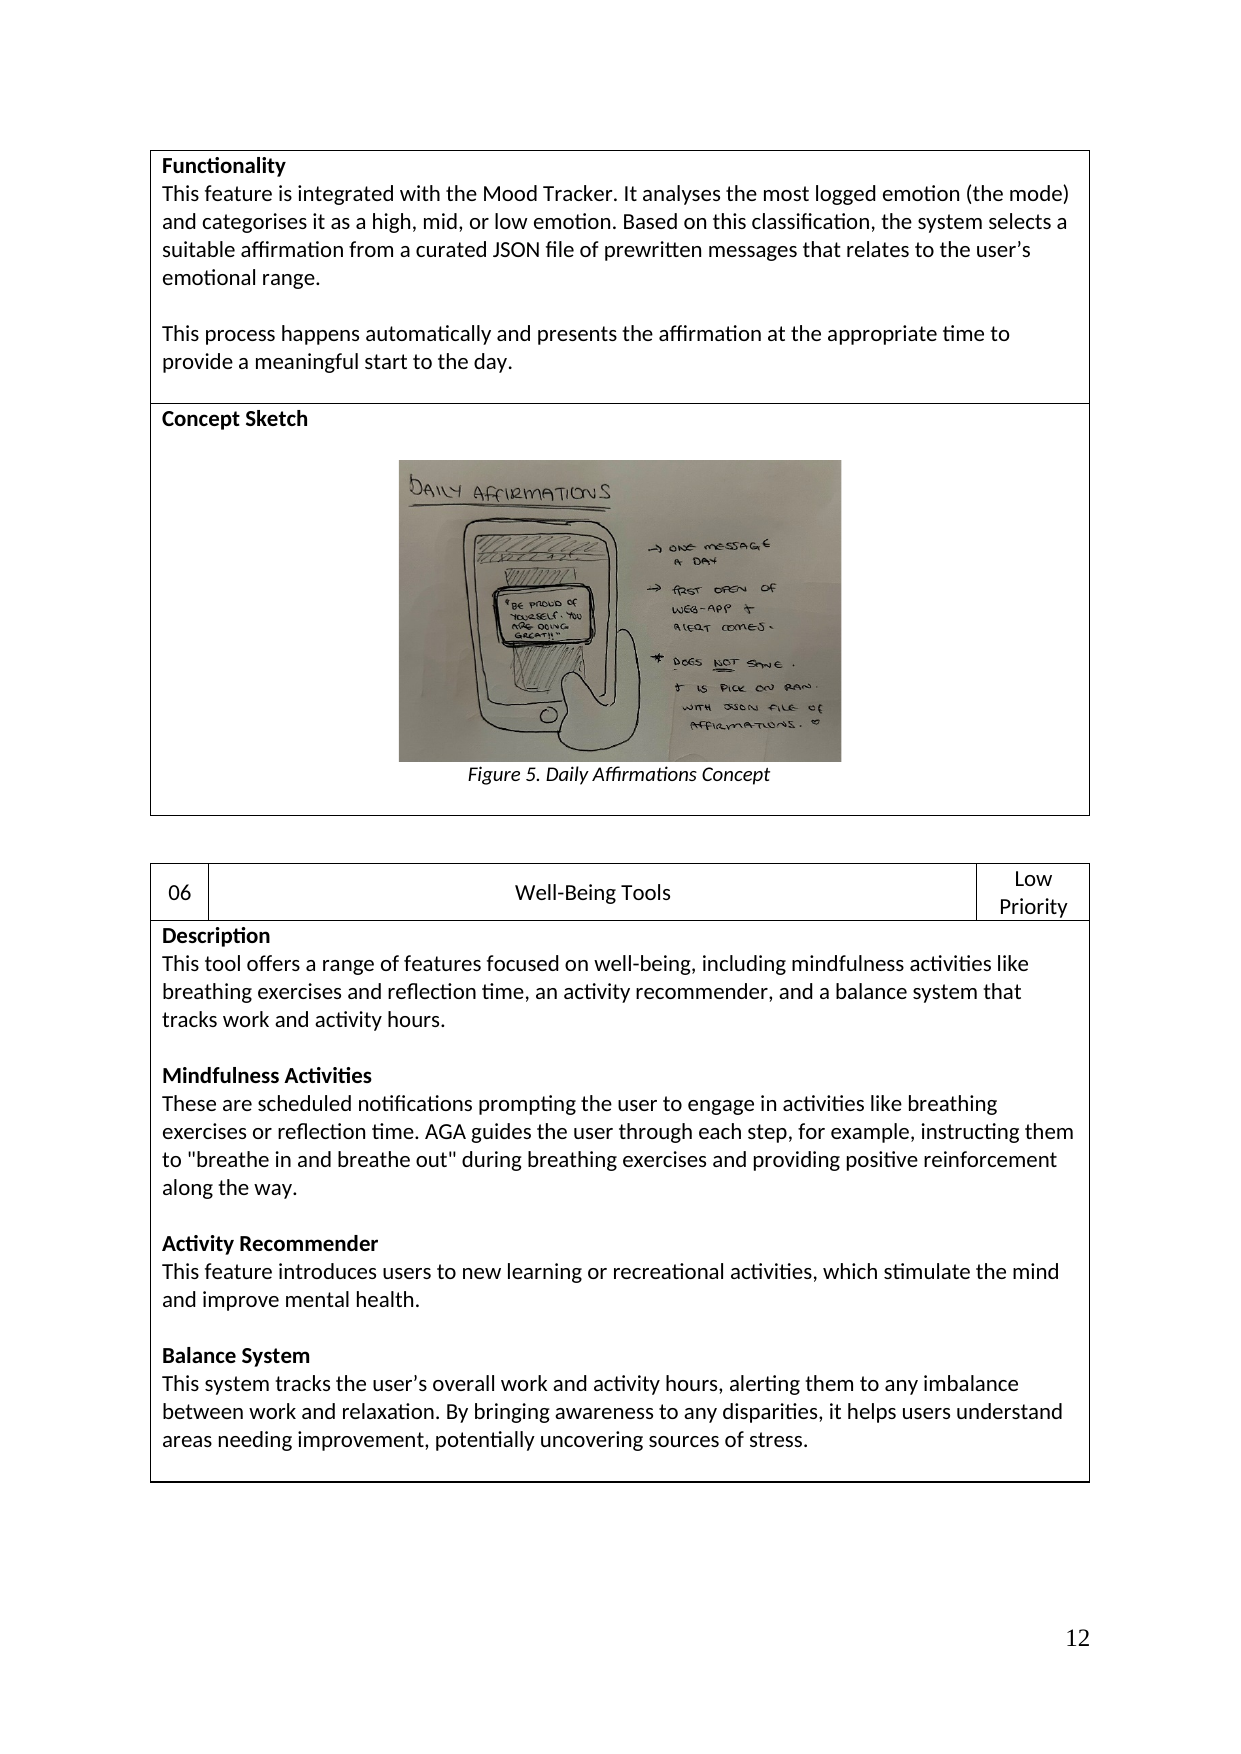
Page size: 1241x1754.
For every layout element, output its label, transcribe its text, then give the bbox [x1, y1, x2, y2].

table_header Well-Being Tools [209, 864, 976, 920]
table_cell Functionality This feature is integrated with the Mood Tracker. It analyses the most logged emotion (the mode) and categorises it as a high, mid, or low emotion. Based on this classification, the system selects a suitable affirmation from a curated JSON file of prewritten messages that relates to the user’s emotional range. This process happens automatically and presents the affirmation at the appropriate time to provide a meaningful start to the day. [151, 151, 1089, 403]
table_cell Concept Sketch Figure 5. Daily Affirmations Concept [151, 404, 1089, 815]
table_header Low Priority [977, 864, 1089, 920]
table_cell Description This tool offers a range of features focused on well-being, including mindfulness activities like breathing exercises and reflection time, an activity recommender, and a balance system that tracks work and activity hours. Mindfulness Activities These are scheduled notifications prompting the user to engage in activities like breathing exercises or reflection time. AGA guides the user through each step, for example, instructing them to "breathe in and breathe out" during breathing exercises and providing positive reinforcement along the way. Activity Recommender This feature introduces users to new learning or recreational activities, which stimulate the mind and improve mental health. Balance System This system tracks the user’s overall work and activity hours, alerting them to any imbalance between work and relaxation. By bringing awareness to any disparities, it helps users understand areas needing improvement, potentially uncovering sources of stress. [151, 921, 1089, 1481]
picture [398, 460, 842, 762]
table_header 06 [151, 864, 208, 920]
